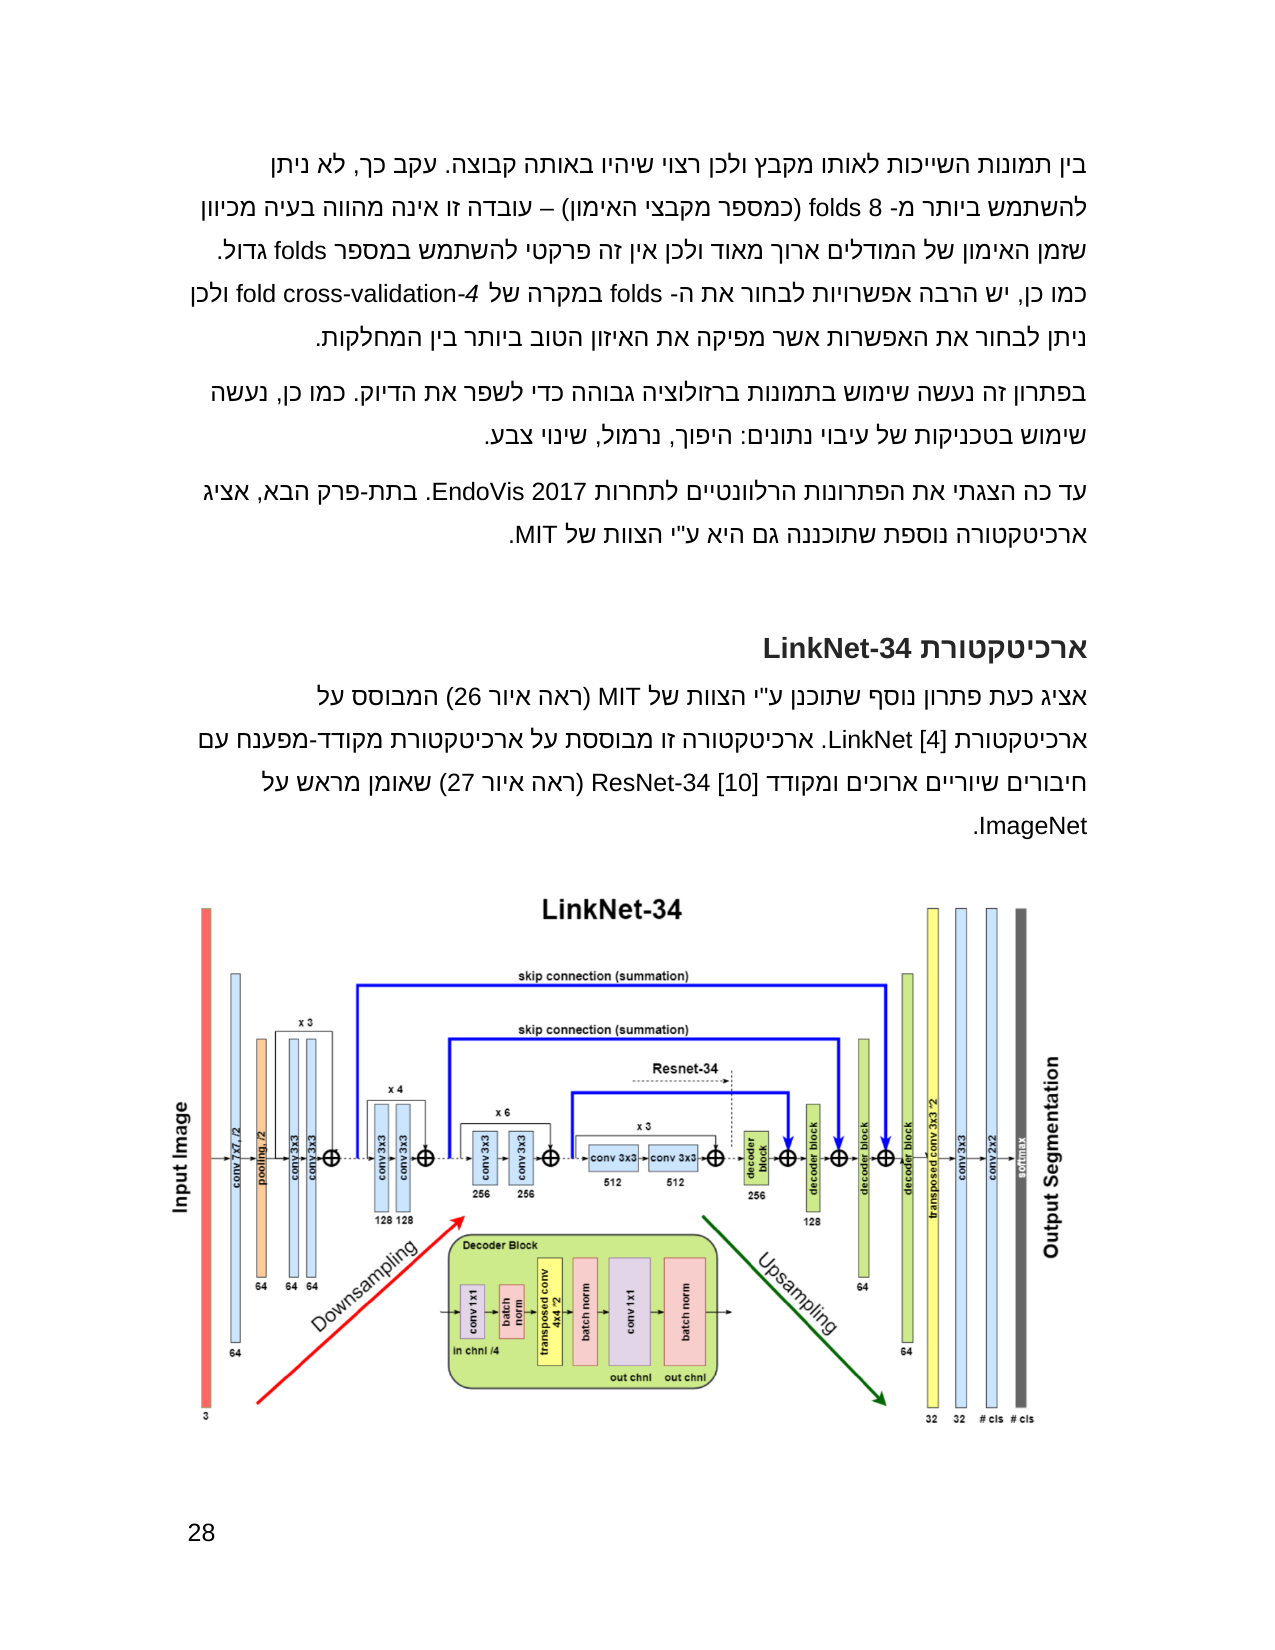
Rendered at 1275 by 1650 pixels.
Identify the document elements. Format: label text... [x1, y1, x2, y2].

picture [133, 866, 1088, 1448]
text בפתרון זה נעשה שימוש בתמונות ברזולוציה גבוהה כדי לשפר את הדיוק. כמו כן, נעשה שימוש בטכניקות של עיבוי נתונים: היפוך, נרמול, שינוי צבע. [187, 378, 1087, 450]
subtitle ארכיטקטורת LinkNet-34 [187, 631, 1087, 665]
text עד כה הצגתי את הפתרונות הרלוונטיים לתחרות EndoVis 2017. בתת-פרק הבא, אציג ארכיטקטורה נוספת שתוכננה גם היא ע"י הצוות של MIT. [187, 477, 1087, 549]
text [187, 150, 1087, 351]
text אציג כעת פתרון נוסף שתוכנן ע"י הצוות של MIT (ראה איור 26) המבוסס על ארכיטקטורת LinkNet [4]. ארכיטקטורה זו מבוססת על ארכיטקטורת מקודד-מפענח עם חיבורים שיוריים ארוכים ומקודד ResNet-34 [10] (ראה איור 27) שאומן מראש על ImageNet. [187, 682, 1087, 840]
